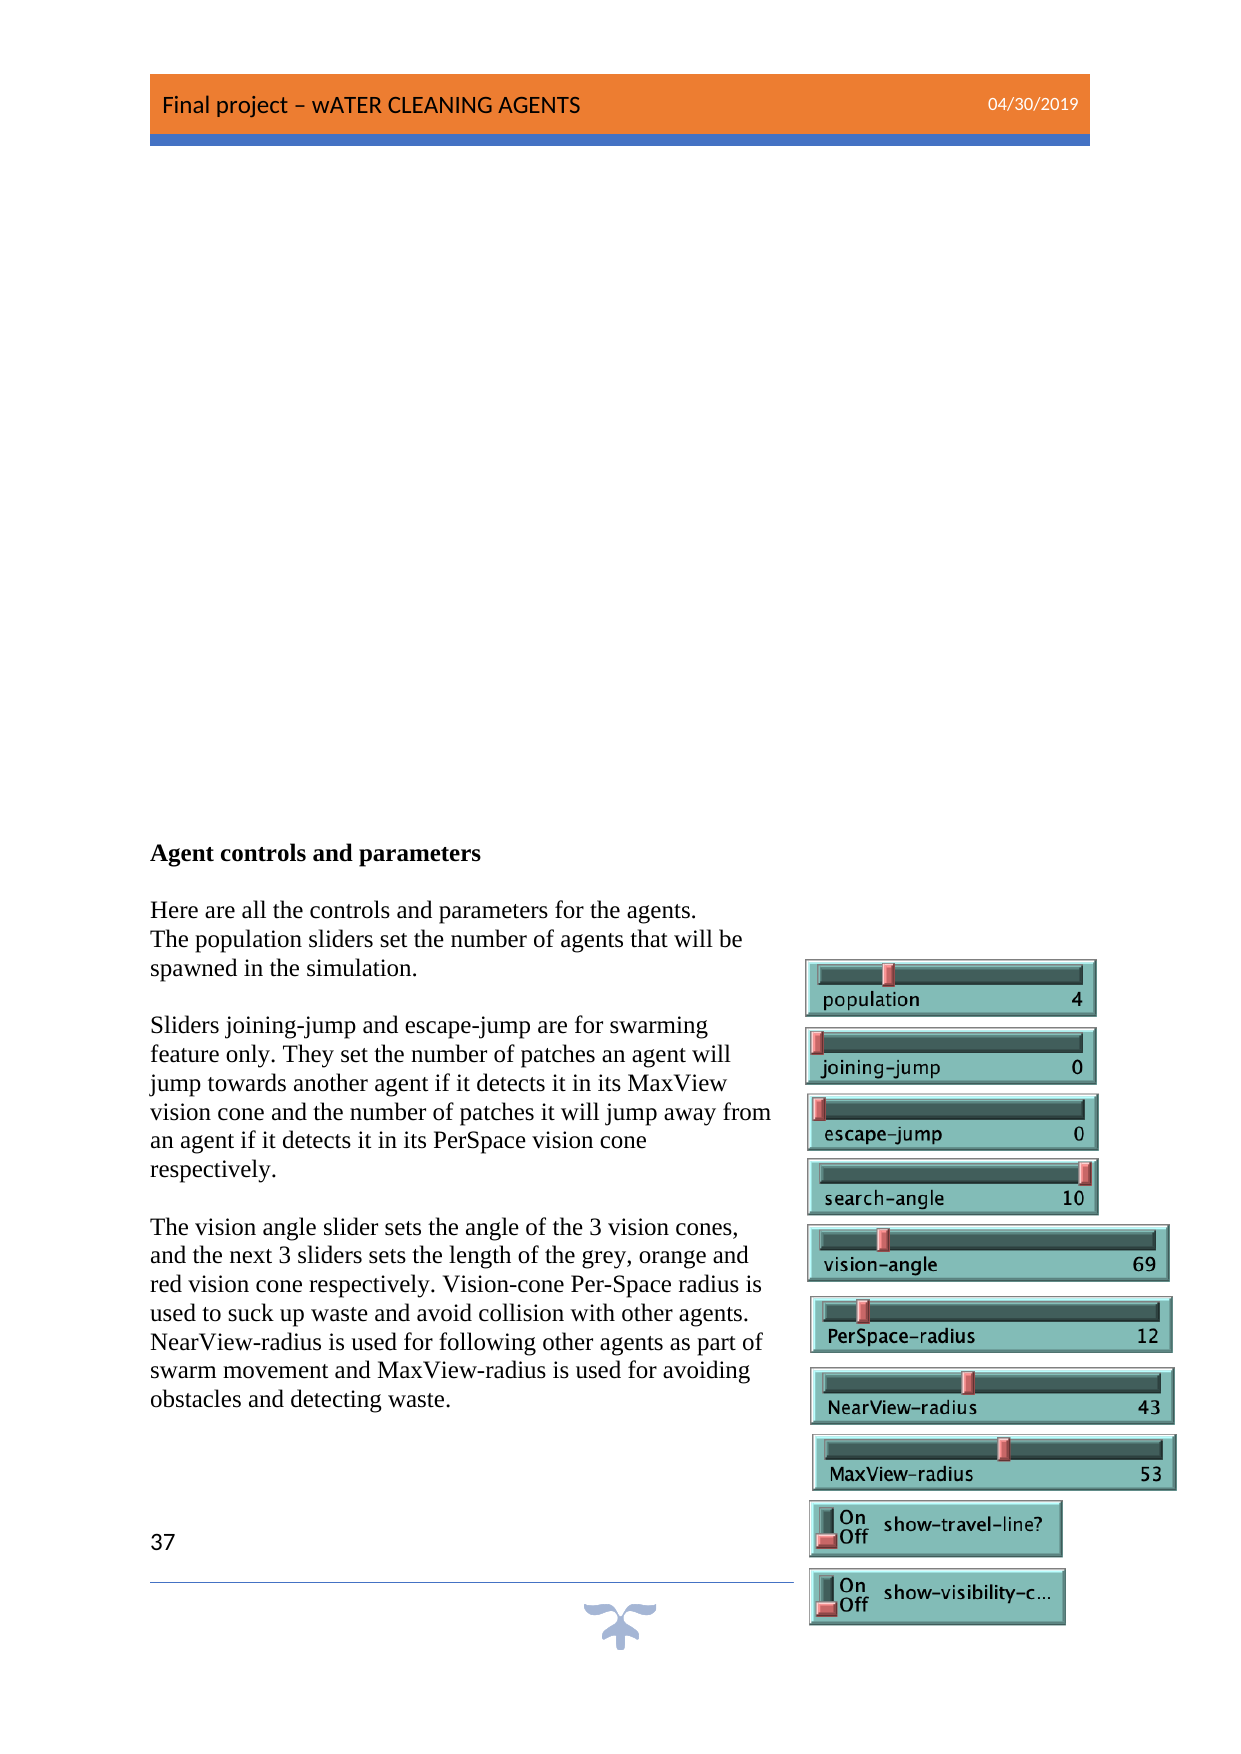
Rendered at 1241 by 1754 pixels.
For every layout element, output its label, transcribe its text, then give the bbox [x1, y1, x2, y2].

text The population sliders set the number of agents that will be spawned in the simulation. [150, 924, 1090, 982]
text Sliders joining-jump and escape-jump are for swarming feature only. They set the number of patches an agent will jump towards another agent if it detects it in its MaxView vision cone and the number of patches it will jump away from an agent if it detects it in its PerSpace vision cone respectively. [150, 1011, 793, 1183]
text The vision angle slider sets the angle of the 3 vision cones, and the next 3 sliders sets the length of the grey, orange and red vision cone respectively. Vision-cone Per-Space radius is used to suck up waste and avoid collision with other agents. NearView-radius is used for following other agents as part of swarm movement and MaxView-radius is used for avoiding obstacles and detecting waste. [150, 1212, 793, 1413]
text Agent controls and parameters [150, 838, 1090, 867]
picture [793, 943, 1183, 1639]
text Here are all the controls and parameters for the agents. [150, 896, 1090, 924]
